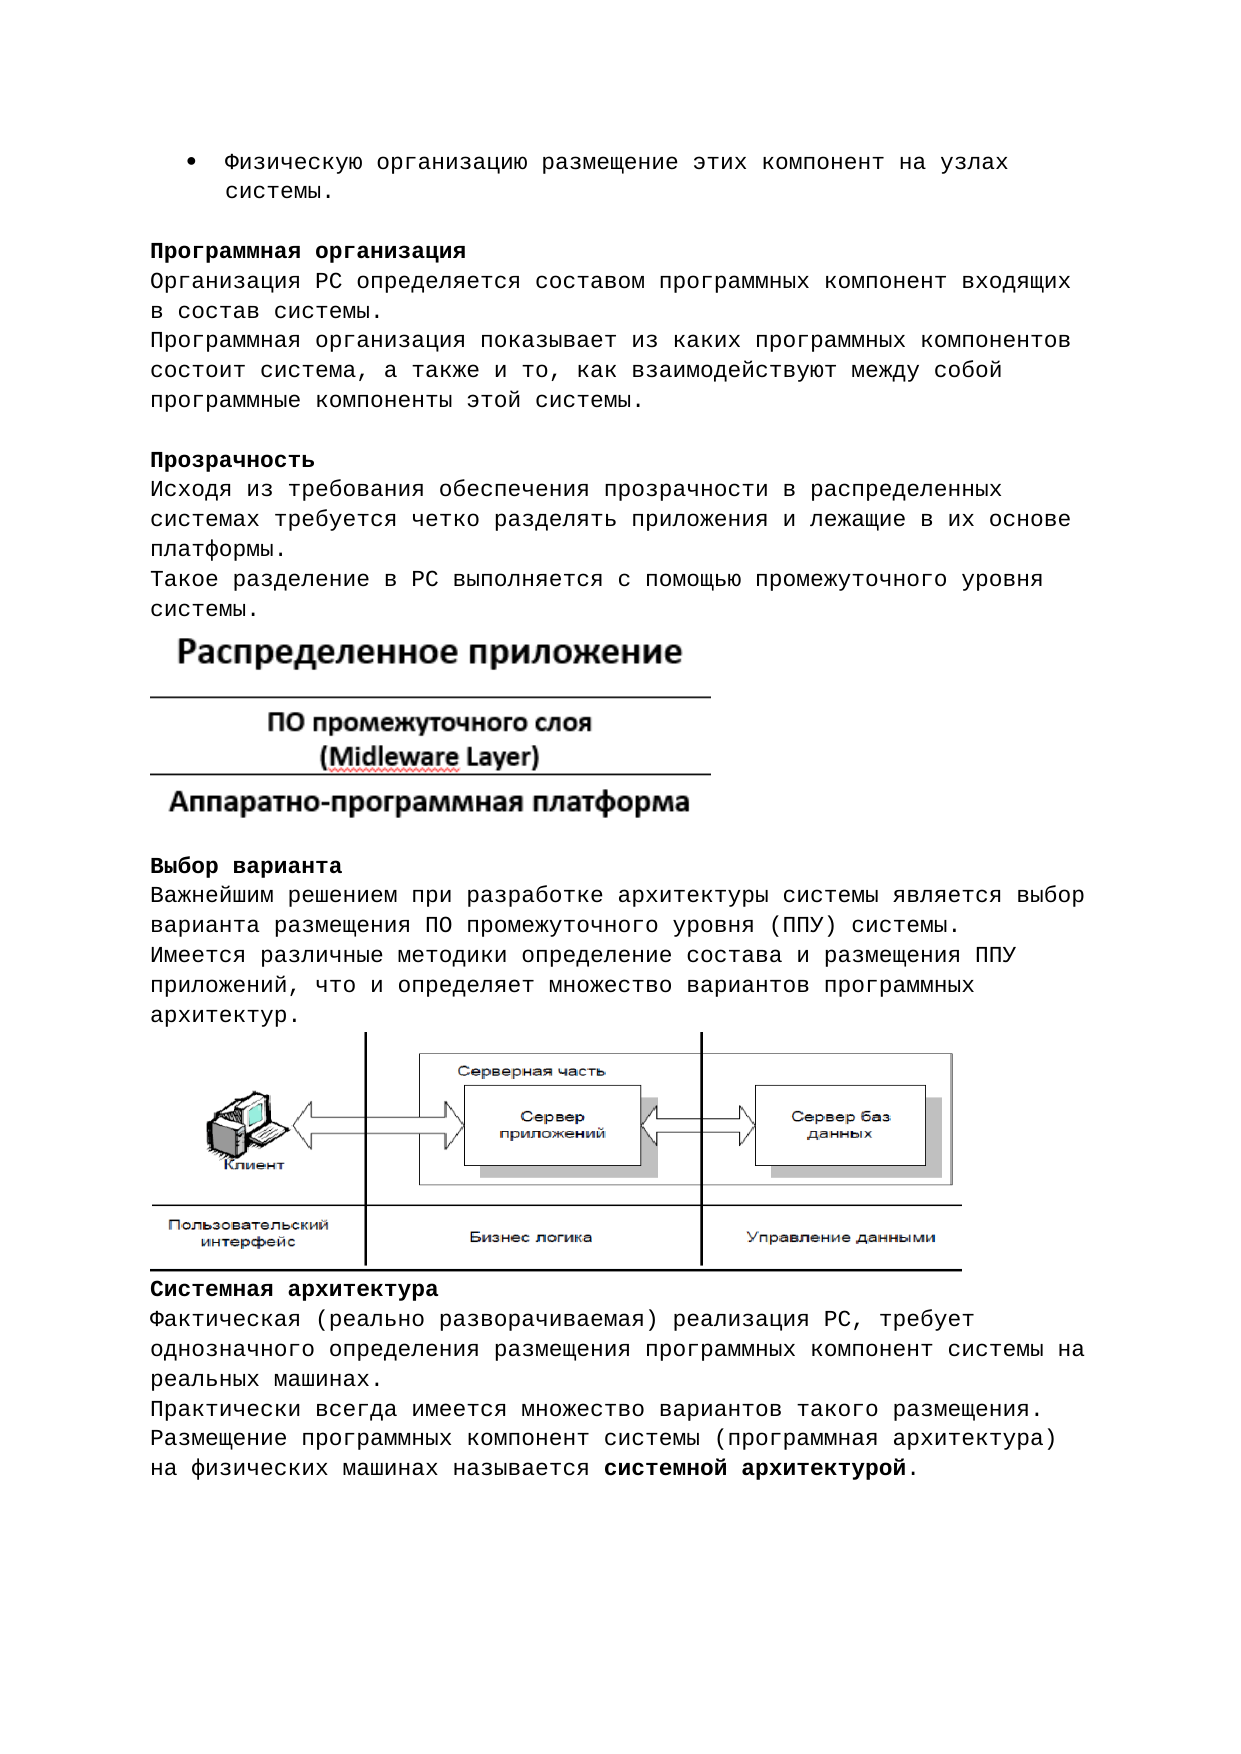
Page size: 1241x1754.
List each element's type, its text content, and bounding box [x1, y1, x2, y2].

text Практически всегда имеется множество вариантов такого размещения. [150, 1397, 1090, 1423]
text Программная организация показывает из каких программных компонентов состоит система, а также и то, как взаимодействуют между собой программные компоненты этой системы. [150, 329, 1090, 414]
text Важнейшим решением при разработке архитектуры системы является выбор варианта размещения ПО промежуточного уровня (ППУ) системы. [150, 884, 1090, 939]
text Прозрачность [150, 448, 1090, 474]
picture [150, 1032, 962, 1274]
text Размещение программных компонент системы (программная архитектура) на физических машинах называется системной архитектурой. [150, 1427, 1090, 1482]
text Такое разделение в РС выполняется с помощью промежуточного уровня системы. [150, 567, 1090, 623]
text Системная архитектура [150, 1278, 1090, 1304]
text Имеется различные методики определение состава и размещения ППУ приложений, что и определяет множество вариантов программных архитектур. [150, 943, 1090, 1029]
list Физическую организацию размещение этих компонент на узлах системы. [187, 150, 1090, 206]
picture [150, 626, 711, 851]
text Исходя из требования обеспечения прозрачности в распределенных системах требуется четко разделять приложения и лежащие в их основе платформы. [150, 478, 1090, 563]
text Программная организация Организация РС определяется составом программных компонент входящих в состав системы. [150, 239, 1090, 325]
text Фактическая (реально разворачиваемая) реализация РС, требует однозначного определения размещения программных компонент системы на реальных машинах. [150, 1308, 1090, 1393]
text Выбор варианта [150, 854, 1090, 880]
